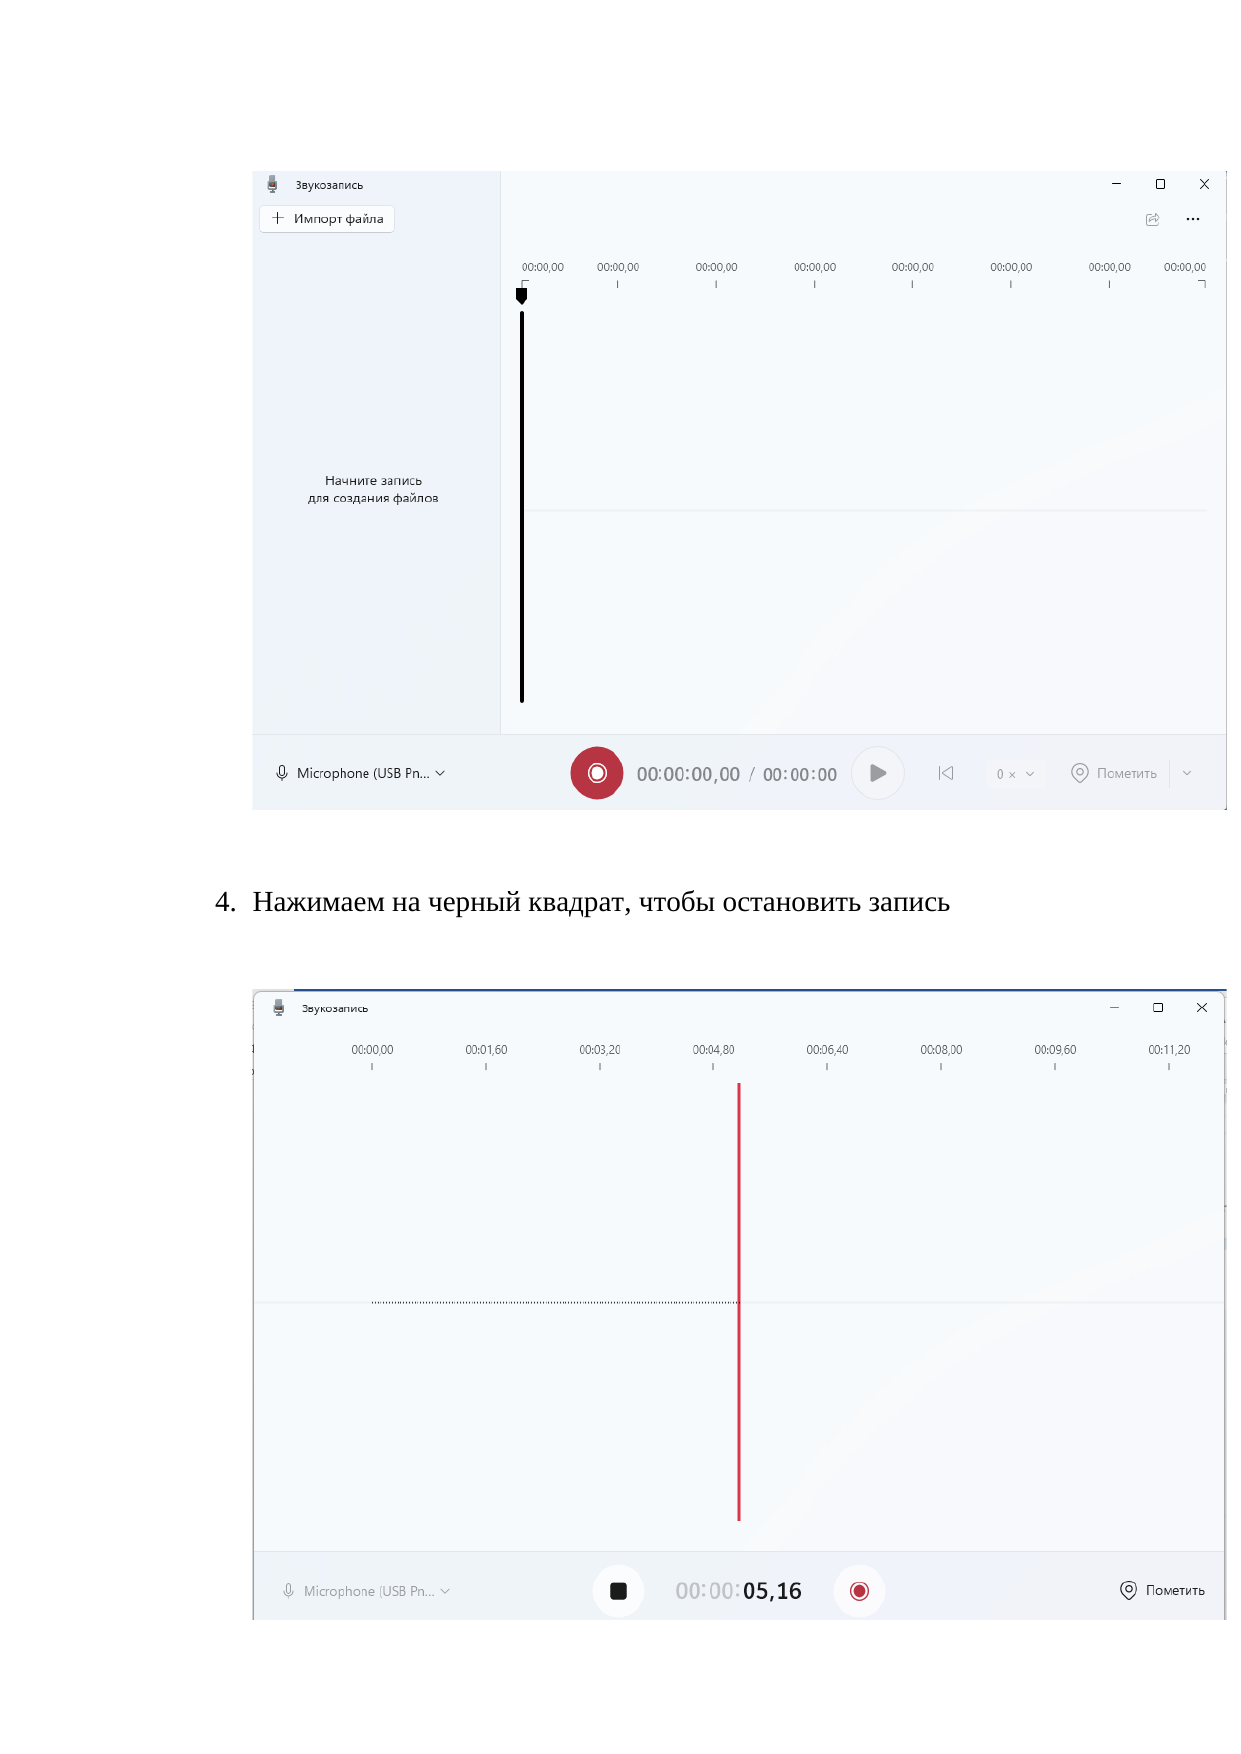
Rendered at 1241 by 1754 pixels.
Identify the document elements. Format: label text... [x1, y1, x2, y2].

list Нажимаем на черный квадрат, чтобы остановить запись [215, 884, 1152, 917]
picture [252, 171, 1227, 810]
picture [252, 989, 1227, 1620]
